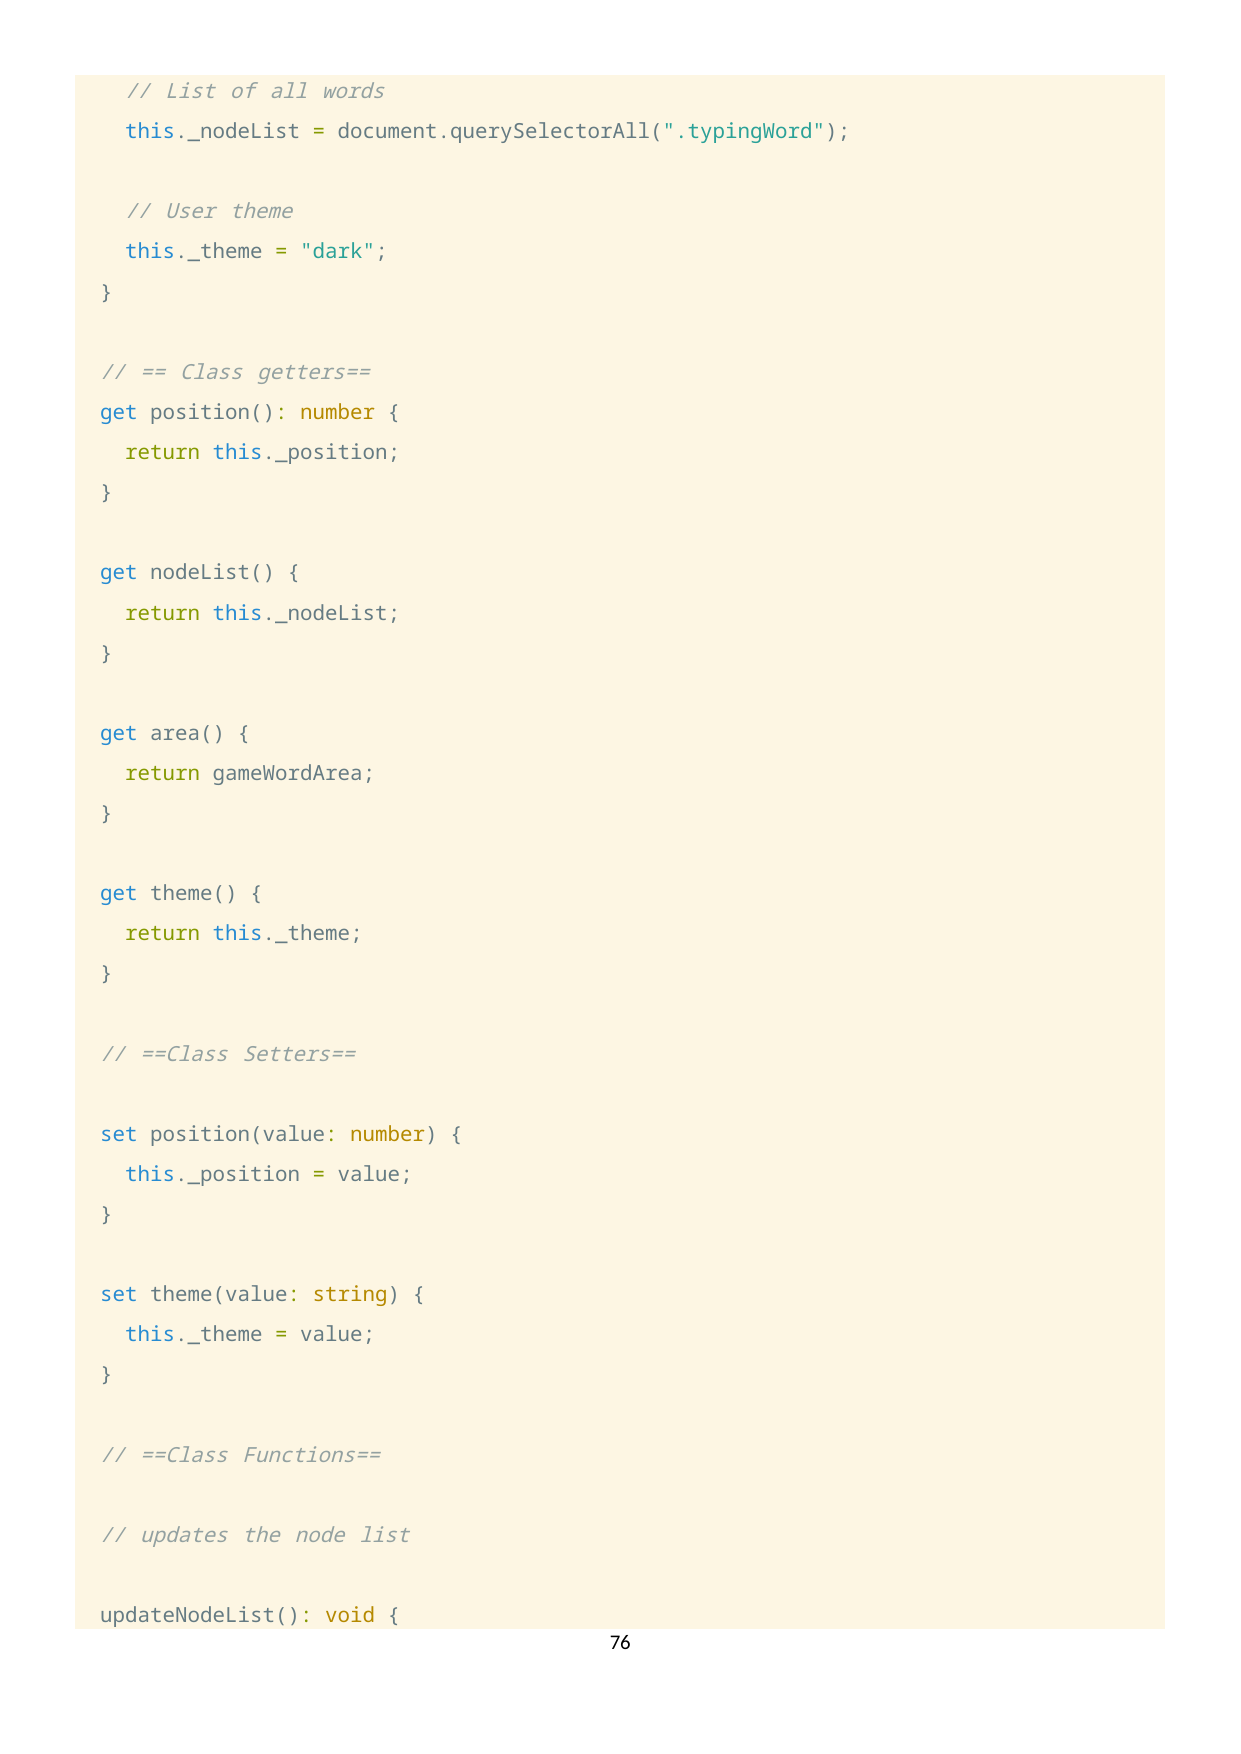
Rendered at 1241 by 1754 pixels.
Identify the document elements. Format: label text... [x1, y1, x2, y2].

text // updates the node list [75, 1519, 1165, 1548]
text } [75, 476, 1165, 506]
text this._theme = "dark"; [75, 235, 1165, 265]
text return gameWordArea; [75, 757, 1165, 786]
text get area() { [75, 717, 1165, 746]
text get nodeList() { [75, 556, 1165, 586]
text } [75, 797, 1165, 827]
text this._theme = value; [75, 1318, 1165, 1348]
text } [75, 276, 1165, 305]
text get position(): number { [75, 396, 1165, 426]
text // ==Class Functions== [75, 1438, 1165, 1468]
text updateNodeList(): void { [75, 1599, 1165, 1629]
text get theme() { [75, 877, 1165, 907]
text } [75, 1198, 1165, 1228]
text set theme(value: string) { [75, 1278, 1165, 1308]
text set position(value: number) { [75, 1118, 1165, 1147]
text this._nodeList = document.querySelectorAll(".typingWord"); [75, 115, 1165, 145]
text } [75, 1358, 1165, 1388]
text return this._theme; [75, 917, 1165, 947]
text this._position = value; [75, 1158, 1165, 1187]
text // == Class getters== [75, 356, 1165, 385]
text // List of all words [75, 75, 1165, 105]
text } [75, 957, 1165, 987]
text return this._position; [75, 436, 1165, 466]
text // ==Class Setters== [75, 1037, 1165, 1067]
text return this._nodeList; [75, 596, 1165, 626]
text // User theme [75, 195, 1165, 225]
text } [75, 636, 1165, 666]
